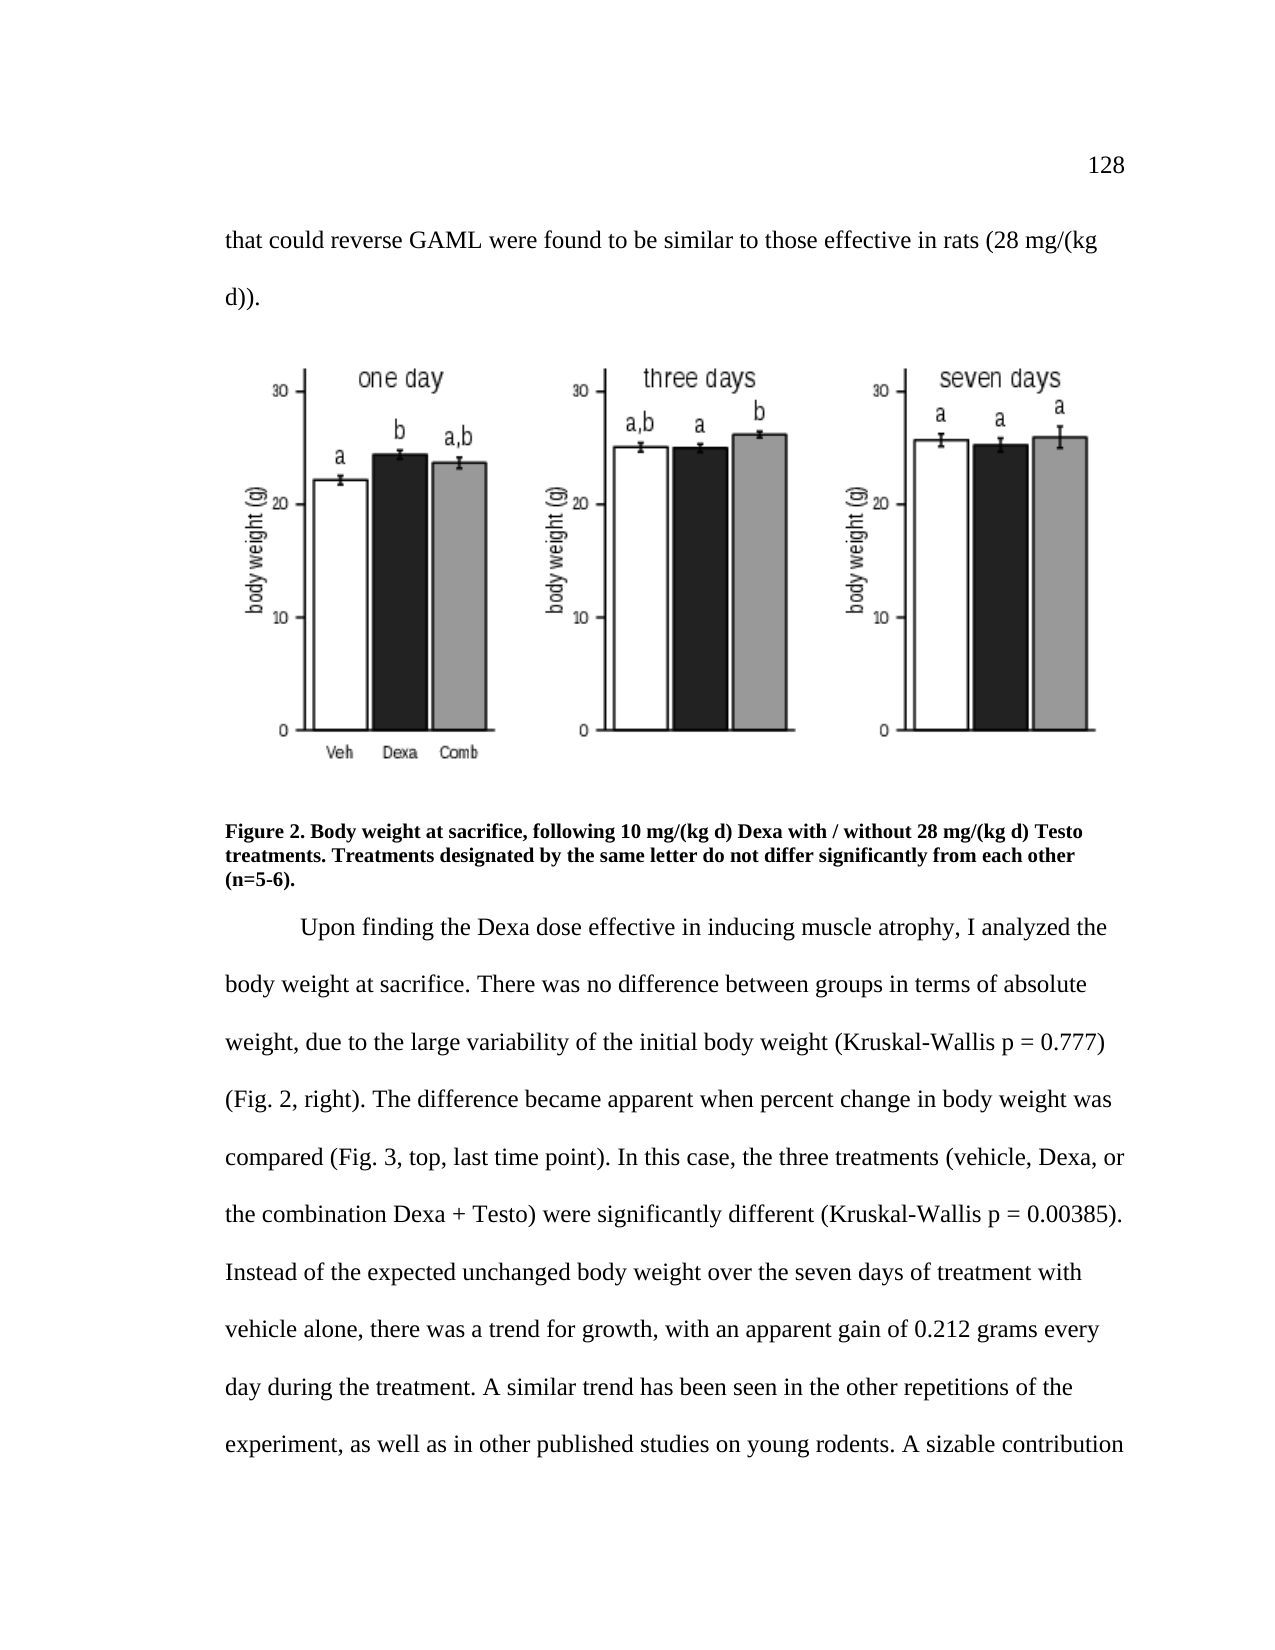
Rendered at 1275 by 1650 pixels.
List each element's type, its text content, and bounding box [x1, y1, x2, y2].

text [225, 225, 1125, 311]
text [225, 912, 1125, 1458]
text Figure 2. Body weight at sacrifice, following 10 mg/(kg d) Dexa with / without 28 mg/(kg d) Testo treatments. Treatments designated by the same letter do not differ significantly from each other (n=5-6). [225, 819, 1125, 891]
picture [225, 340, 1125, 790]
